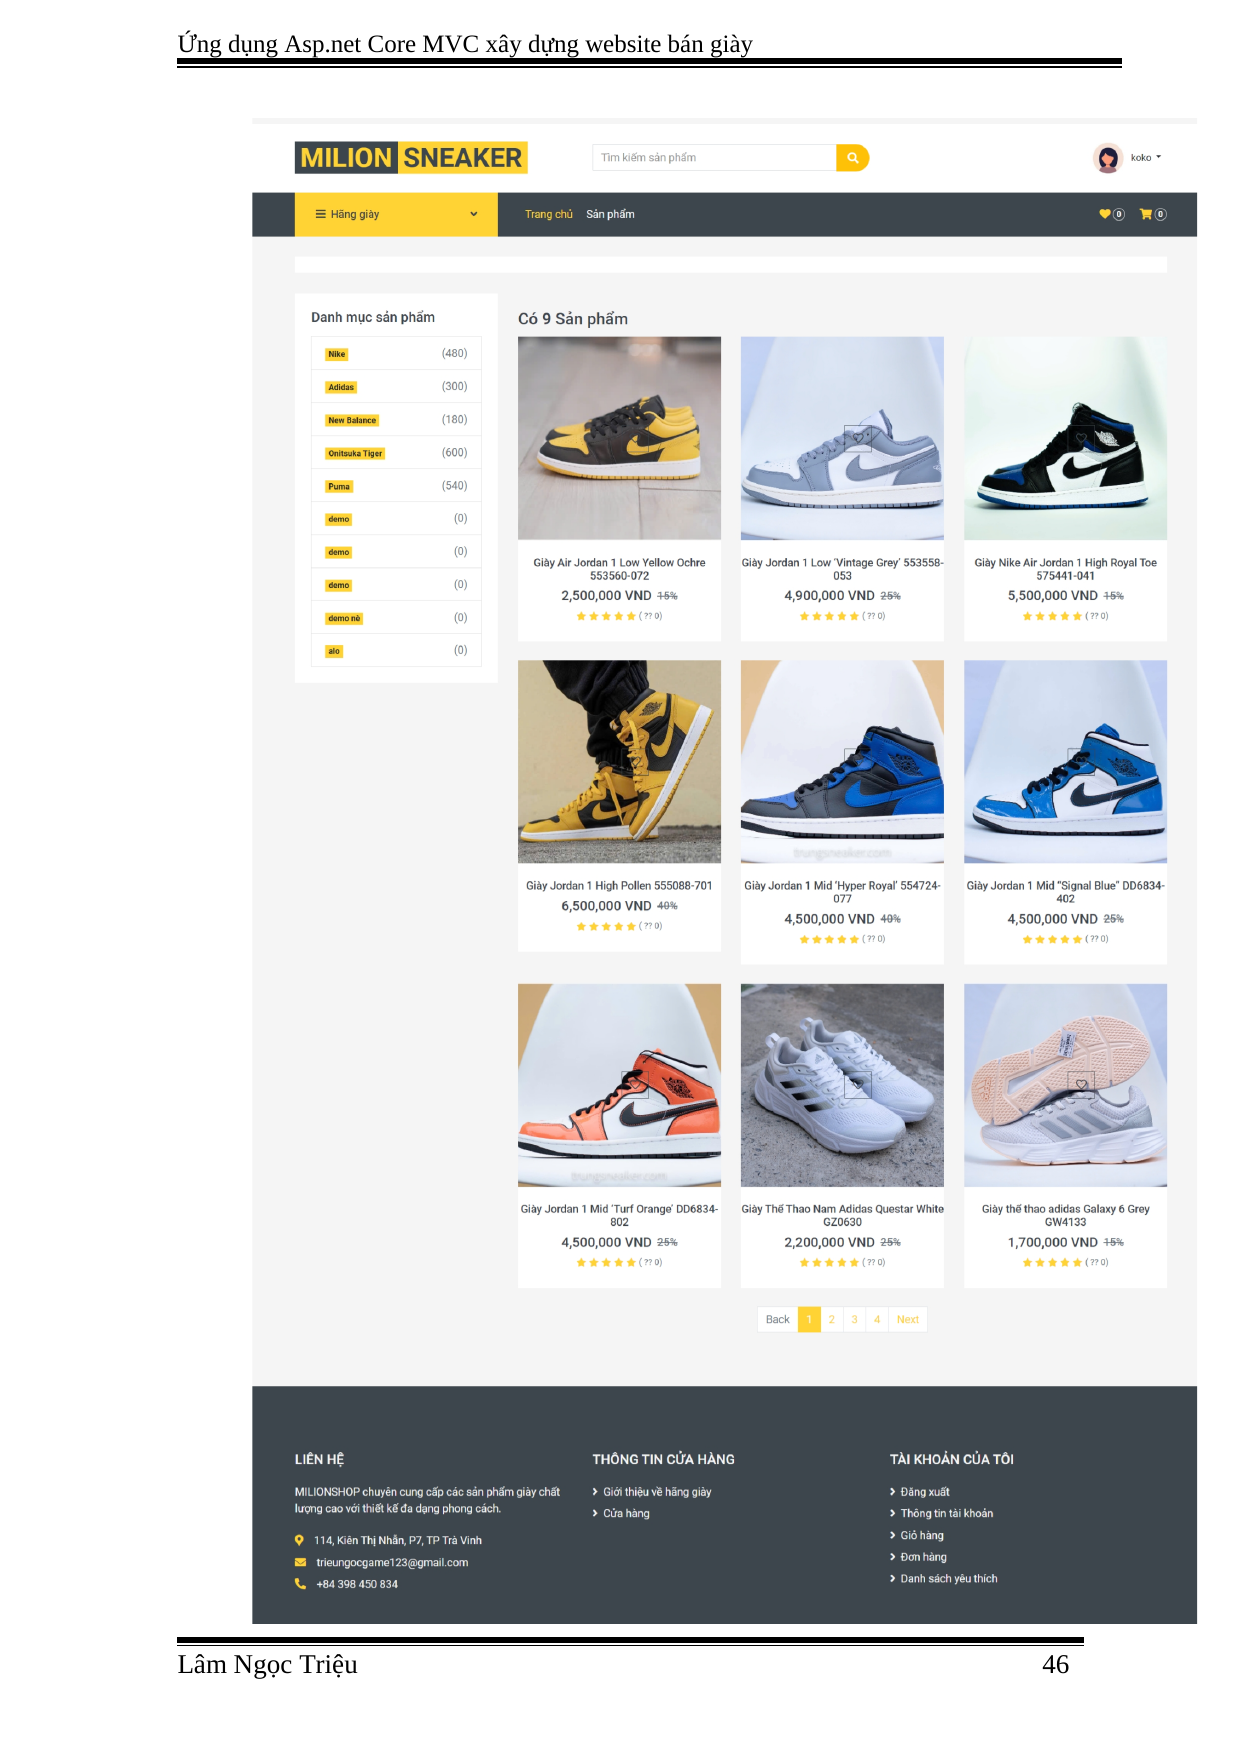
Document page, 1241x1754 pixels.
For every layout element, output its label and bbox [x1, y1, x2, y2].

picture [252, 118, 1198, 1624]
